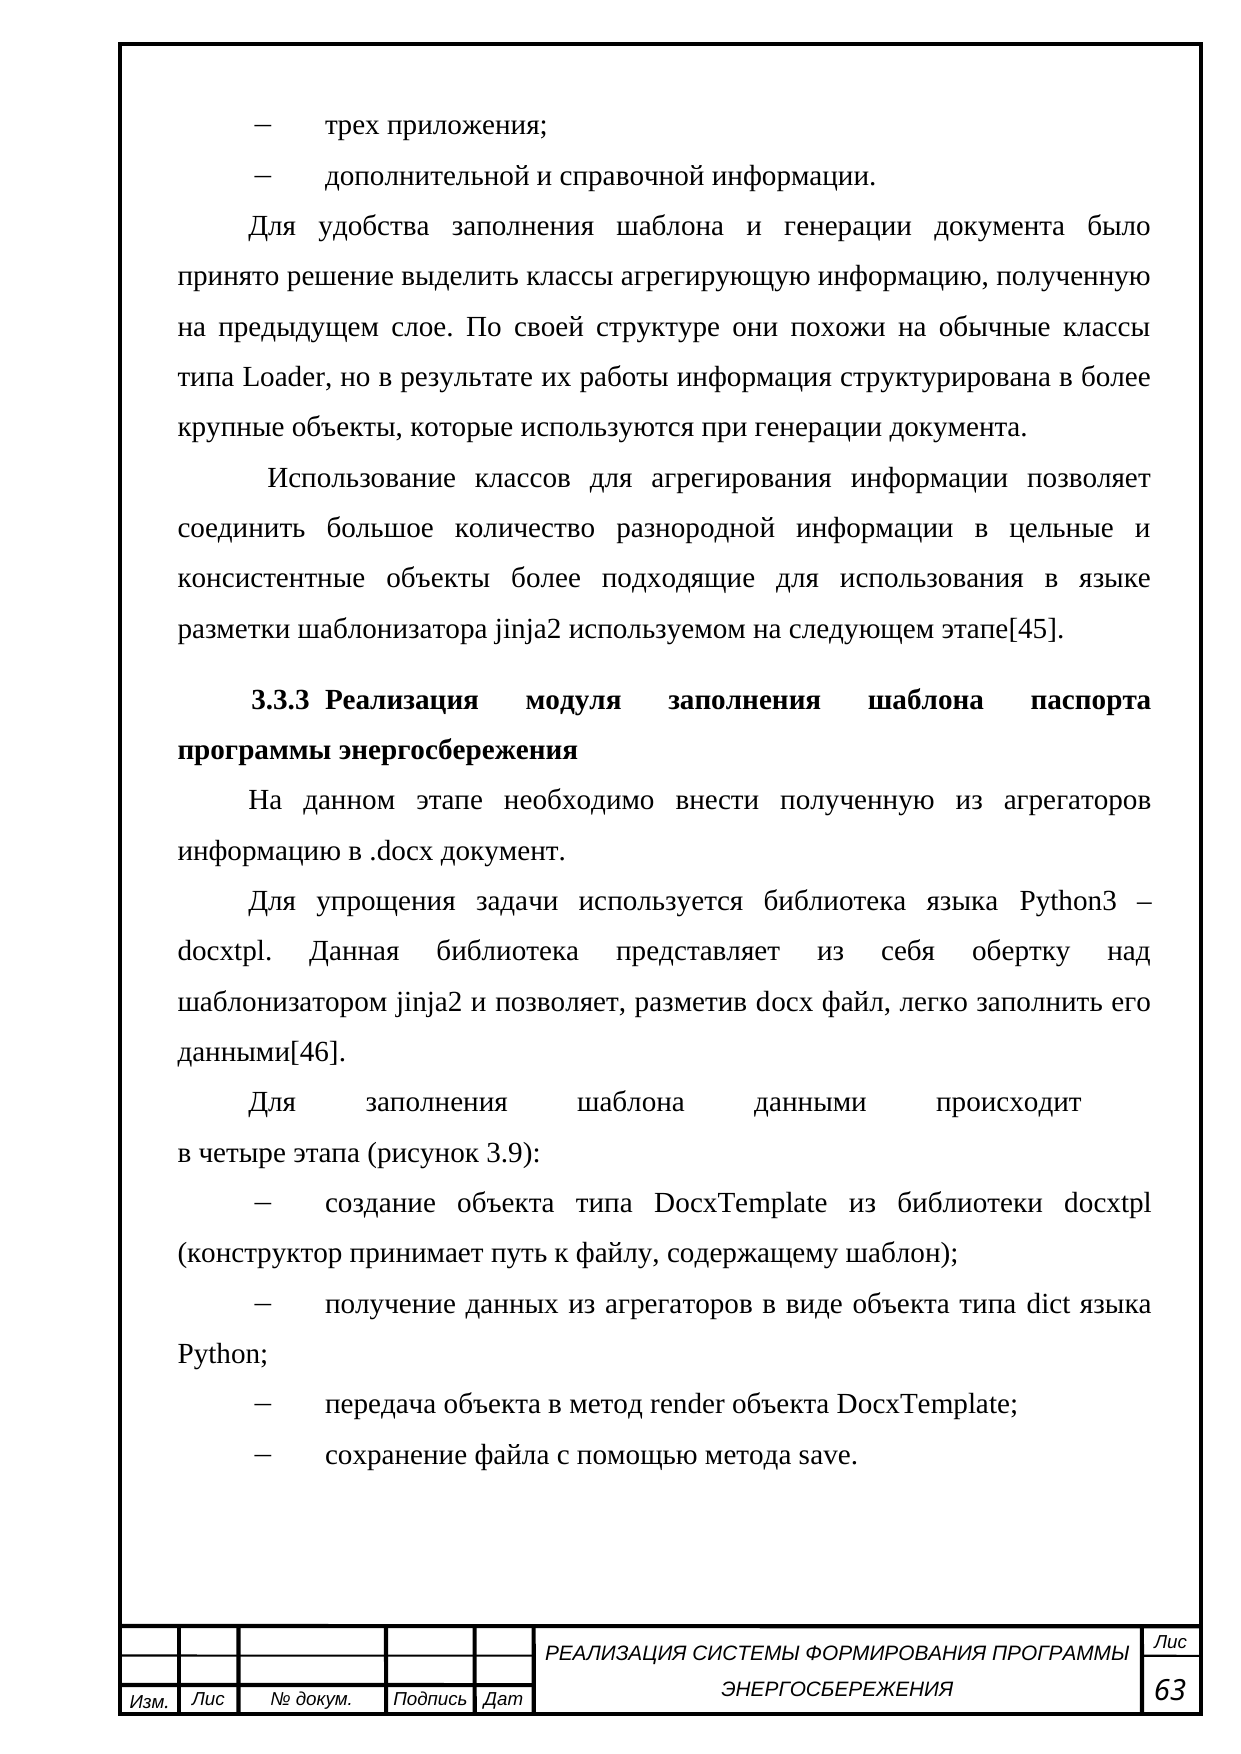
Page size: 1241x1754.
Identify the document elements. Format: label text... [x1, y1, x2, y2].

text Для заполнения шаблона данными происходит в четыре этапа (рисунок 3.9): [177, 1084, 1152, 1168]
subtitle Реализация модуля заполнения шаблона паспорта программы энергосбережения [177, 682, 1152, 766]
list трех приложения; [177, 107, 1152, 141]
text На данном этапе необходимо внести полученную из агрегаторов информацию в .docx документ. [177, 782, 1152, 866]
text Для удобства заполнения шаблона и генерации документа было принято решение выделить классы агрегирующую информацию, полученную на предыдущем слое. По своей структуре они похожи на обычные классы типа Loader, но в результате их работы информация структурирована в более крупные объекты, которые используются при генерации документа. [177, 208, 1152, 443]
list передача объекта в метод render объекта DocxTemplate; [177, 1386, 1152, 1420]
text Для упрощения задачи используется библиотека языка Python3 – docxtpl. Данная библиотека представляет из себя обертку над шаблонизатором jinja2 и позволяет, разметив docx файл, легко заполнить его данными[46]. [177, 883, 1152, 1068]
list создание объекта типа DocxTemplate из библиотеки docxtpl (конструктор принимает путь к файлу, содержащему шаблон); [177, 1185, 1152, 1269]
text Использование классов для агрегирования информации позволяет соединить большое количество разнородной информации в цельные и консистентные объекты более подходящие для использования в языке разметки шаблонизатора jinja2 используемом на следующем этапе[45]. [177, 460, 1152, 644]
list получение данных из агрегаторов в виде объекта типа dict языка Python; [177, 1286, 1152, 1370]
list сохранение файла с помощью метода save. [177, 1437, 1152, 1471]
list дополнительной и справочной информации. [177, 158, 1152, 191]
